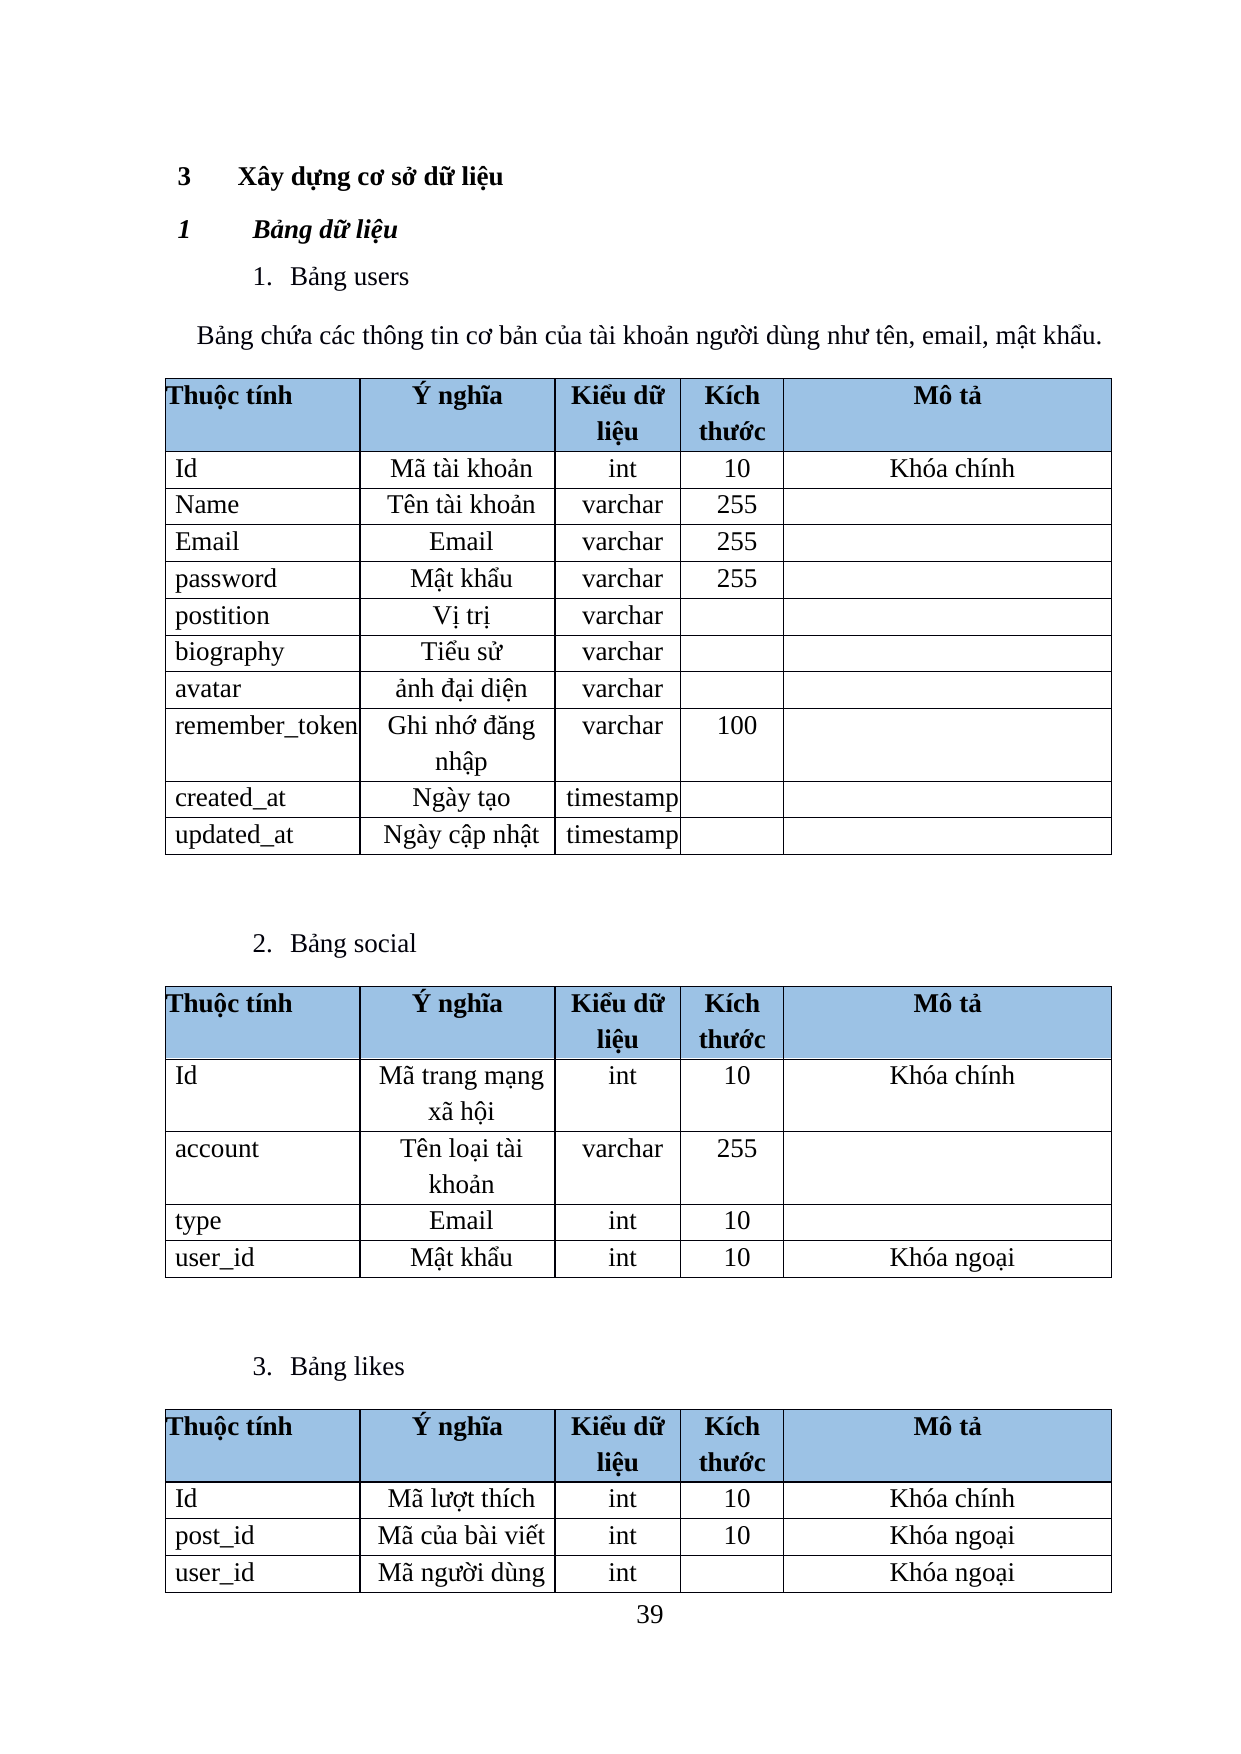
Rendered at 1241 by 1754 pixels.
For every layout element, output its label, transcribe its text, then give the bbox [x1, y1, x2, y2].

table_cell [784, 1132, 1111, 1203]
table_cell 10 [681, 452, 783, 487]
table_header Kích thước [681, 987, 783, 1058]
table_header Mô tả [784, 1410, 1111, 1481]
table_cell Mã người dùng [361, 1556, 554, 1592]
table_cell varchar [556, 562, 680, 598]
text Bảng chứa các thông tin cơ bản của tài khoản người dùng như tên, email, mật khẩu. [177, 319, 1122, 350]
table_cell [784, 599, 1111, 634]
table_cell Khóa ngoại [784, 1556, 1111, 1592]
table_cell Tên tài khoản [361, 489, 554, 524]
table_cell updated_at [166, 818, 359, 854]
table_cell [681, 636, 783, 671]
table_cell Mã trang mạng xã hội [361, 1060, 554, 1131]
table_cell Khóa ngoại [784, 1519, 1111, 1555]
table_cell 255 [681, 489, 783, 524]
table_cell [784, 525, 1111, 561]
table_cell Vị trị [361, 599, 554, 634]
table_cell 10 [681, 1519, 783, 1555]
table_cell varchar [556, 599, 680, 634]
table_header Kiểu dữ liệu [556, 379, 680, 451]
table_cell avatar [166, 672, 359, 708]
table_cell Email [361, 525, 554, 561]
table_cell [784, 1205, 1111, 1240]
table_header Ý nghĩa [361, 379, 554, 451]
table_cell int [556, 452, 680, 487]
table_header Kích thước [681, 379, 783, 451]
table_cell 10 [681, 1241, 783, 1277]
table_cell [681, 1556, 783, 1592]
table_cell post_id [166, 1519, 359, 1555]
table_cell Khóa chính [784, 1060, 1111, 1131]
table_cell [784, 636, 1111, 671]
table_cell [681, 672, 783, 708]
table_header Thuộc tính [166, 379, 359, 451]
table_cell Email [361, 1205, 554, 1240]
table_cell Mã lượt thích [361, 1483, 554, 1518]
table_cell biography [166, 636, 359, 671]
table_cell int [556, 1241, 680, 1277]
table_cell varchar [556, 525, 680, 561]
table_cell ảnh đại diện [361, 672, 554, 708]
table_cell 100 [681, 709, 783, 781]
table_cell int [556, 1556, 680, 1592]
table_cell Email [166, 525, 359, 561]
text Bảng dữ liệu [177, 213, 1122, 244]
table_cell int [556, 1205, 680, 1240]
table_cell Mật khẩu [361, 562, 554, 598]
table_cell varchar [556, 636, 680, 671]
table_header Kích thước [681, 1410, 783, 1481]
table_header Mô tả [784, 379, 1111, 451]
table_cell [784, 489, 1111, 524]
table_cell Mật khẩu [361, 1241, 554, 1277]
table_cell varchar [556, 672, 680, 708]
table_cell 10 [681, 1483, 783, 1518]
table_cell [784, 818, 1111, 854]
table_cell user_id [166, 1241, 359, 1277]
table_cell Id [166, 1483, 359, 1518]
table_cell Id [166, 452, 359, 487]
list Bảng social [252, 927, 1122, 958]
table_cell [681, 782, 783, 817]
table_cell created_at [166, 782, 359, 817]
table_cell Tiểu sử [361, 636, 554, 671]
table_cell 255 [681, 1132, 783, 1203]
table_cell [784, 782, 1111, 817]
table_cell type [166, 1205, 359, 1240]
list Bảng users [252, 260, 1122, 291]
table_cell int [556, 1519, 680, 1555]
table_cell password [166, 562, 359, 598]
table_cell user_id [166, 1556, 359, 1592]
list Bảng likes [252, 1350, 1122, 1381]
table_cell remember_token [166, 709, 359, 781]
table_cell Mã của bài viết [361, 1519, 554, 1555]
table_cell int [556, 1060, 680, 1131]
table_cell int [556, 1483, 680, 1518]
table_cell Ngày tạo [361, 782, 554, 817]
table_cell timestamp [556, 818, 680, 854]
table_cell Name [166, 489, 359, 524]
table_cell account [166, 1132, 359, 1203]
table_cell 255 [681, 525, 783, 561]
table_cell Mã tài khoản [361, 452, 554, 487]
table_header Mô tả [784, 987, 1111, 1058]
table_cell 255 [681, 562, 783, 598]
table_header Thuộc tính [166, 987, 359, 1058]
table_cell postition [166, 599, 359, 634]
table_cell Tên loại tài khoản [361, 1132, 554, 1203]
table_cell 10 [681, 1205, 783, 1240]
table_cell 10 [681, 1060, 783, 1131]
table_cell Khóa ngoại [784, 1241, 1111, 1277]
table_cell [681, 599, 783, 634]
table_cell Khóa chính [784, 452, 1111, 487]
table_cell Khóa chính [784, 1483, 1111, 1518]
table_header Kiểu dữ liệu [556, 987, 680, 1058]
table_cell [784, 709, 1111, 781]
table_header Kiểu dữ liệu [556, 1410, 680, 1481]
table_cell varchar [556, 1132, 680, 1203]
table_cell Ngày cập nhật [361, 818, 554, 854]
table_cell [784, 562, 1111, 598]
table_cell [784, 672, 1111, 708]
table_header Ý nghĩa [361, 987, 554, 1058]
table_header Thuộc tính [166, 1410, 359, 1481]
table_cell [681, 818, 783, 854]
table_cell timestamp [556, 782, 680, 817]
table_cell varchar [556, 709, 680, 781]
table_header Ý nghĩa [361, 1410, 554, 1481]
table_cell Id [166, 1060, 359, 1131]
table_cell varchar [556, 489, 680, 524]
text Xây dựng cơ sở dữ liệu [177, 160, 1122, 191]
table_cell Ghi nhớ đăng nhập [361, 709, 554, 781]
